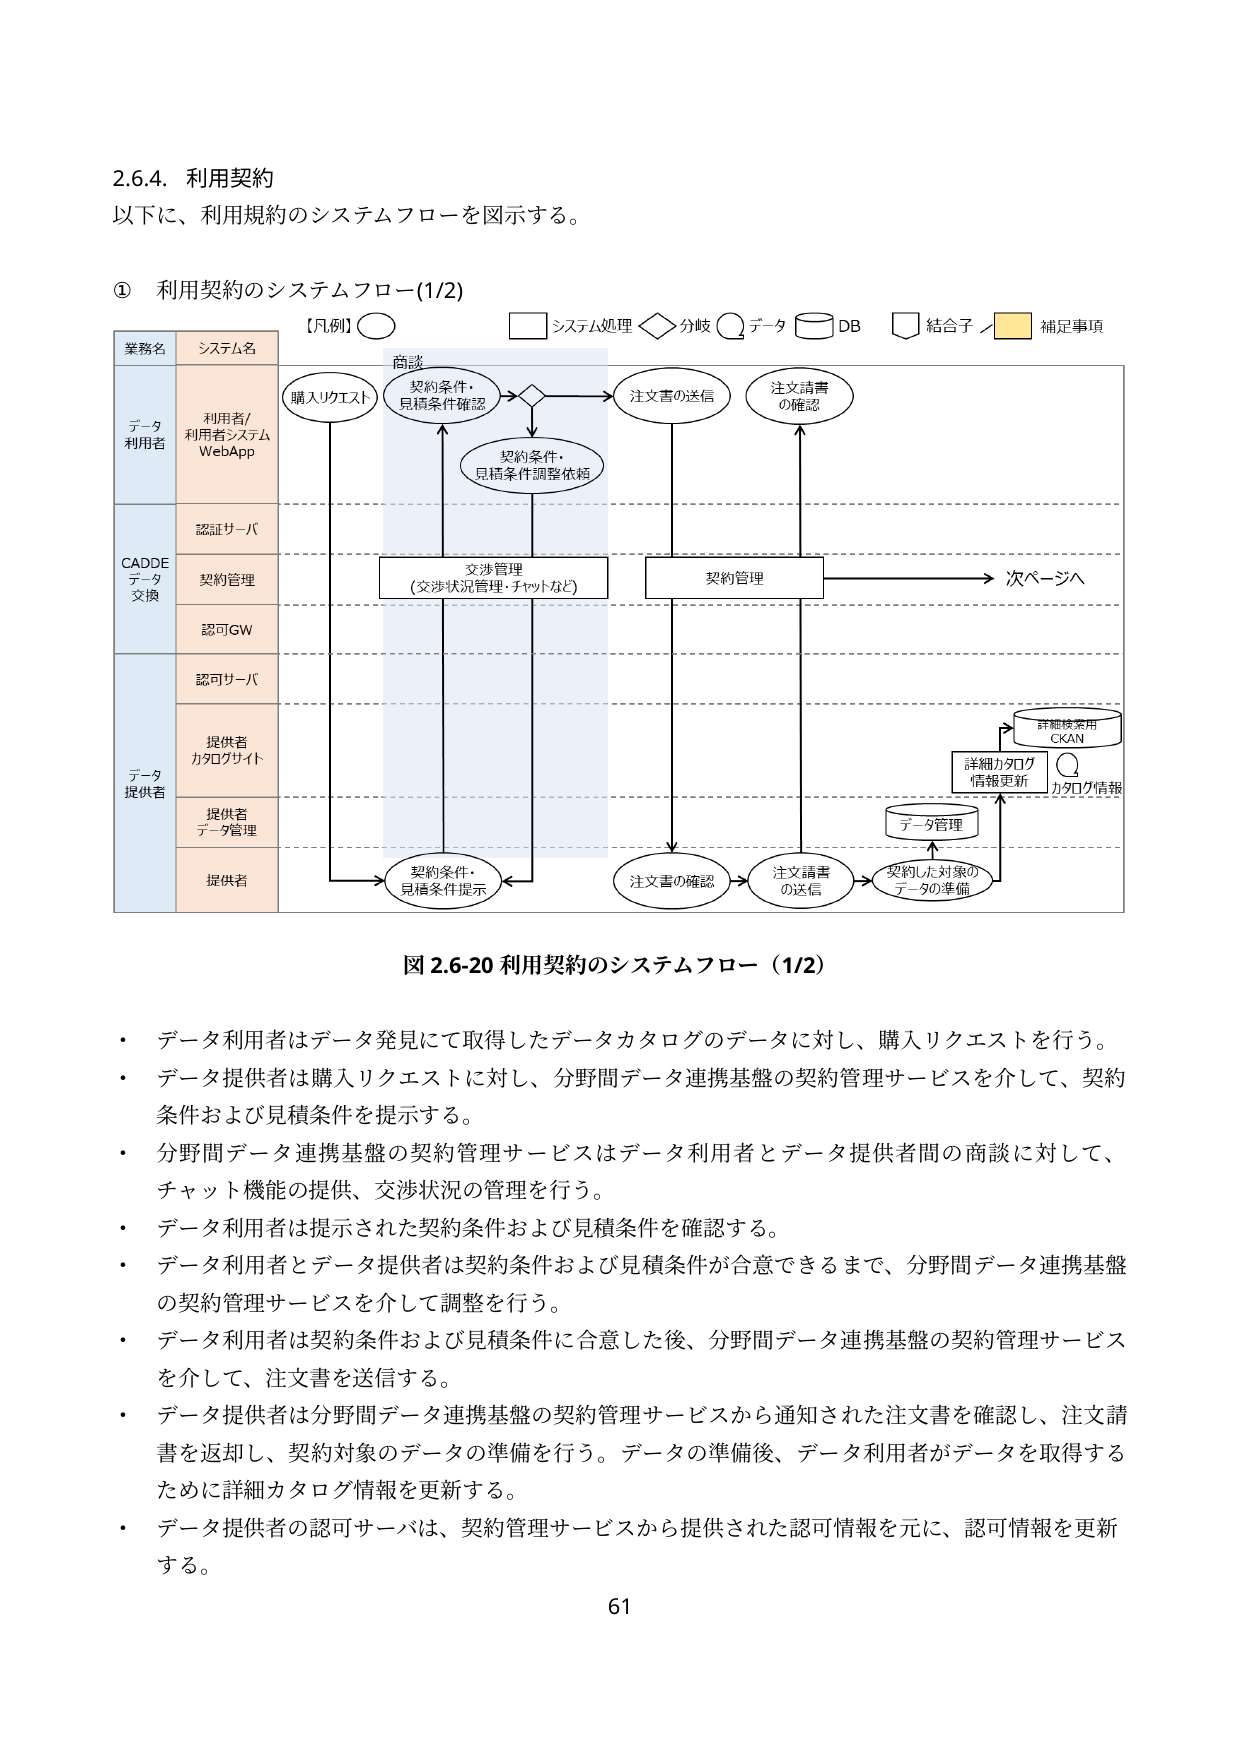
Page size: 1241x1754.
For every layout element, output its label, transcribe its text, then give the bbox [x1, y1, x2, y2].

list データ提供者は分野間データ連携基盤の契約管理サービスから通知された注文書を確認し、注文請書を返却し、契約対象のデータの準備を行う。データの準備後、データ利用者がデータを取得するために詳細カタログ情報を更新する。 [112, 1396, 1128, 1508]
text 以下に、利用規約のシステムフローを図示する。 [112, 196, 1128, 233]
list 利用契約のシステムフロー(1/2) [112, 271, 1128, 308]
list データ利用者とデータ提供者は契約条件および見積条件が合意できるまで、分野間データ連携基盤の契約管理サービスを介して調整を行う。 [112, 1246, 1128, 1321]
list データ提供者の認可サーバは、契約管理サービスから提供された認可情報を元に、認可情報を更新する。 [112, 1508, 1128, 1583]
list データ利用者はデータ発見にて取得したデータカタログのデータに対し、購入リクエストを行う。 [112, 1021, 1128, 1058]
list 分野間データ連携基盤の契約管理サービスはデータ利用者とデータ提供者間の商談に対して、チャット機能の提供、交渉状況の管理を行う。 [112, 1133, 1128, 1208]
list データ利用者は契約条件および見積条件に合意した後、分野間データ連携基盤の契約管理サービスを介して、注文書を送信する。 [112, 1321, 1128, 1396]
list データ利用者は提示された契約条件および見積条件を確認する。 [112, 1208, 1128, 1246]
text 図 2.6-20 利用契約のシステムフロー（1/2） [112, 946, 1128, 983]
picture [112, 308, 1135, 913]
subtitle 利用契約 [112, 158, 1128, 196]
list データ提供者は購入リクエストに対し、分野間データ連携基盤の契約管理サービスを介して、契約条件および見積条件を提示する。 [112, 1058, 1128, 1133]
